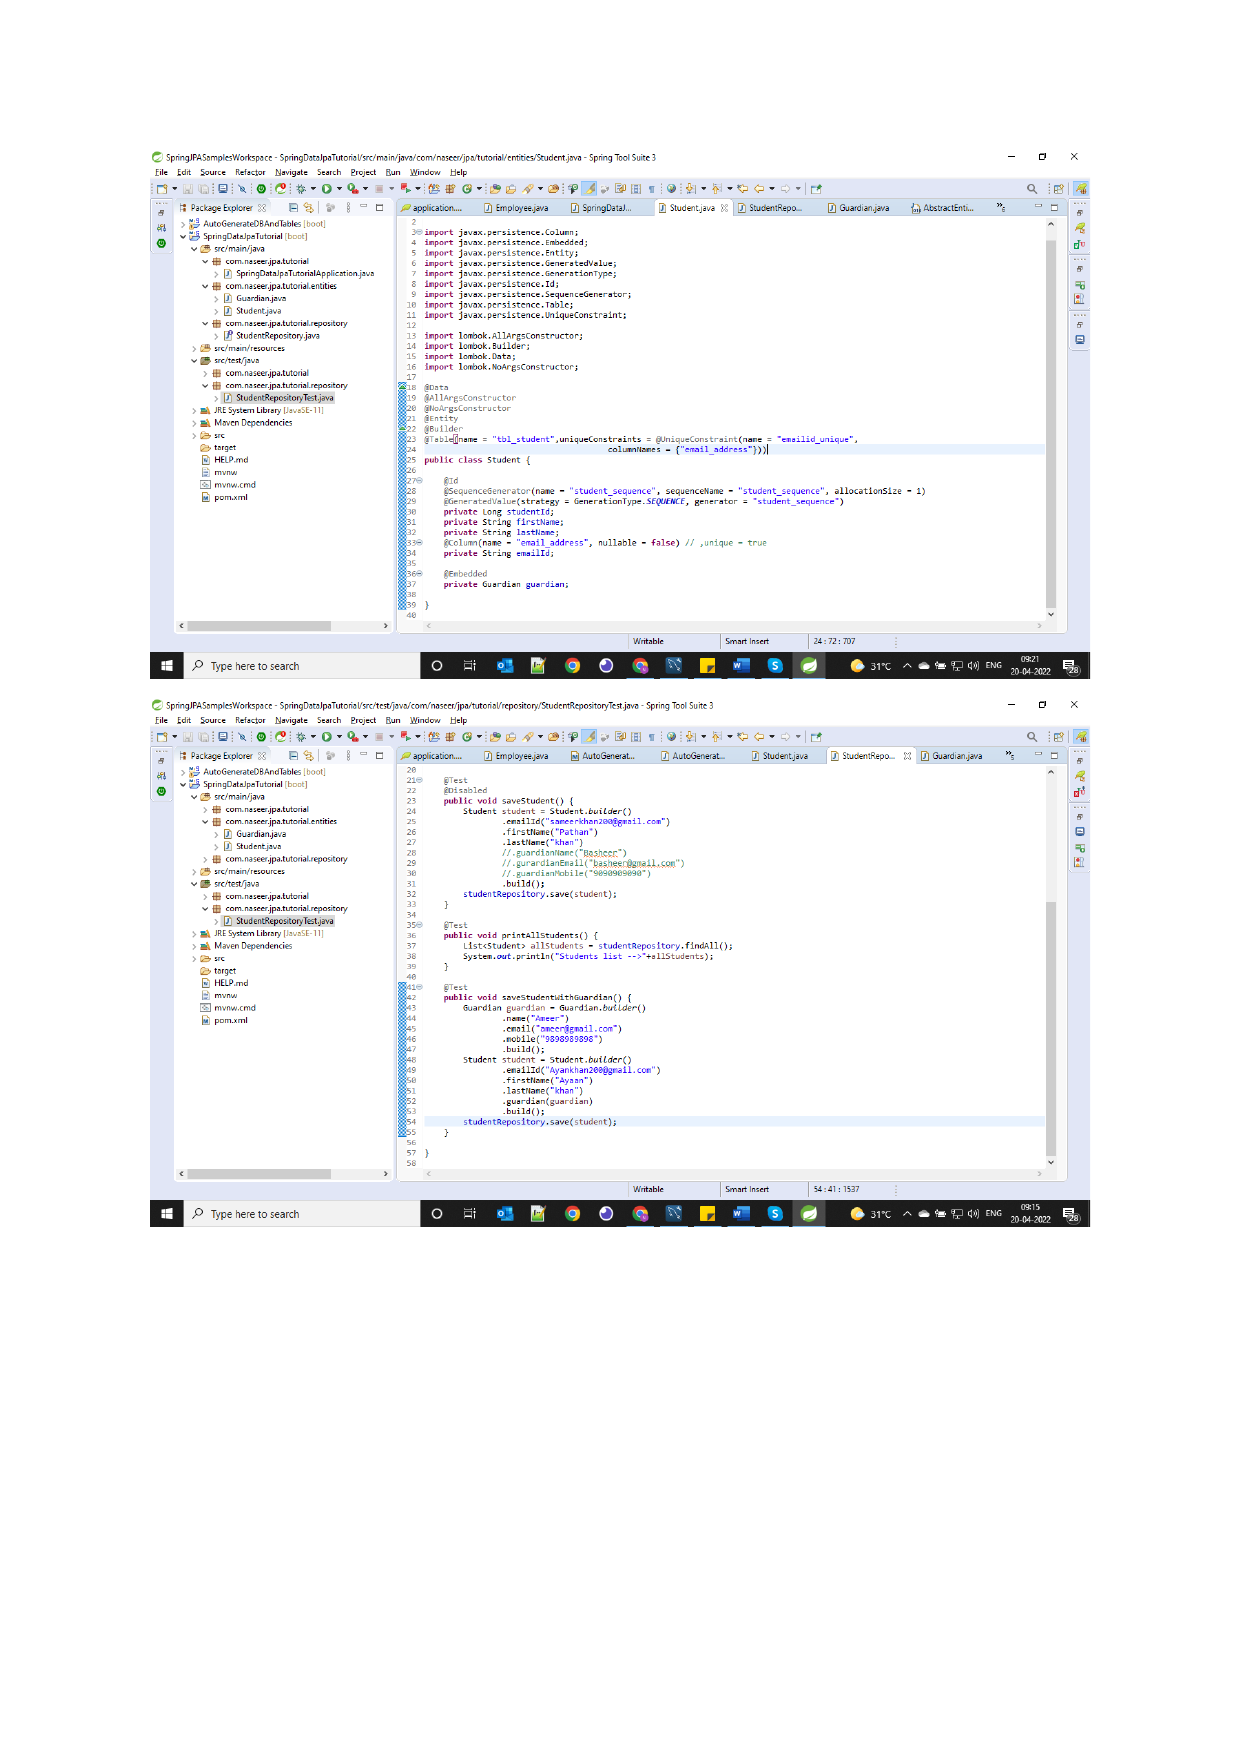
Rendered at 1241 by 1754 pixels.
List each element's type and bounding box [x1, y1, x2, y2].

picture [150, 150, 1091, 679]
picture [150, 697, 1091, 1227]
